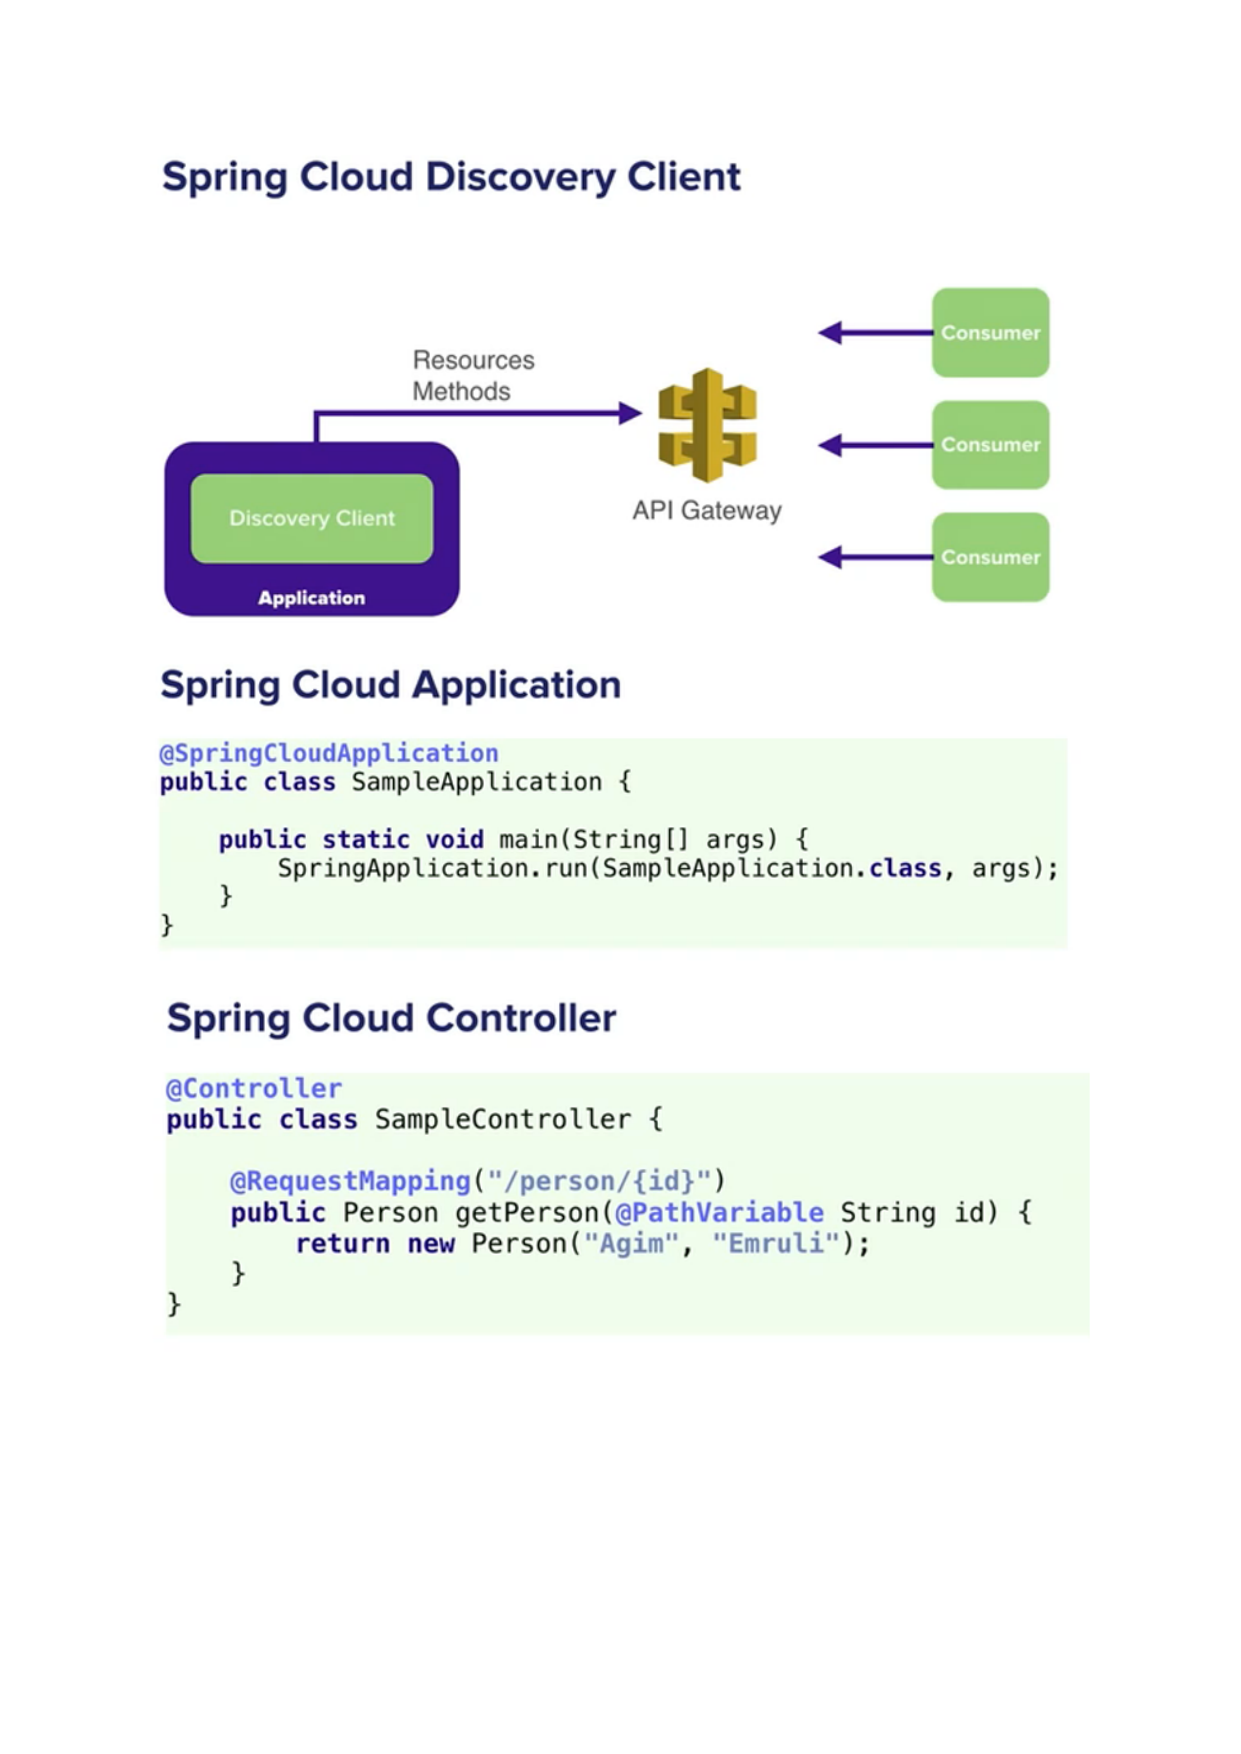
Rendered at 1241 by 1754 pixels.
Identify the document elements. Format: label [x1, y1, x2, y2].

picture [150, 150, 1090, 633]
picture [150, 657, 1090, 963]
picture [150, 987, 1090, 1364]
